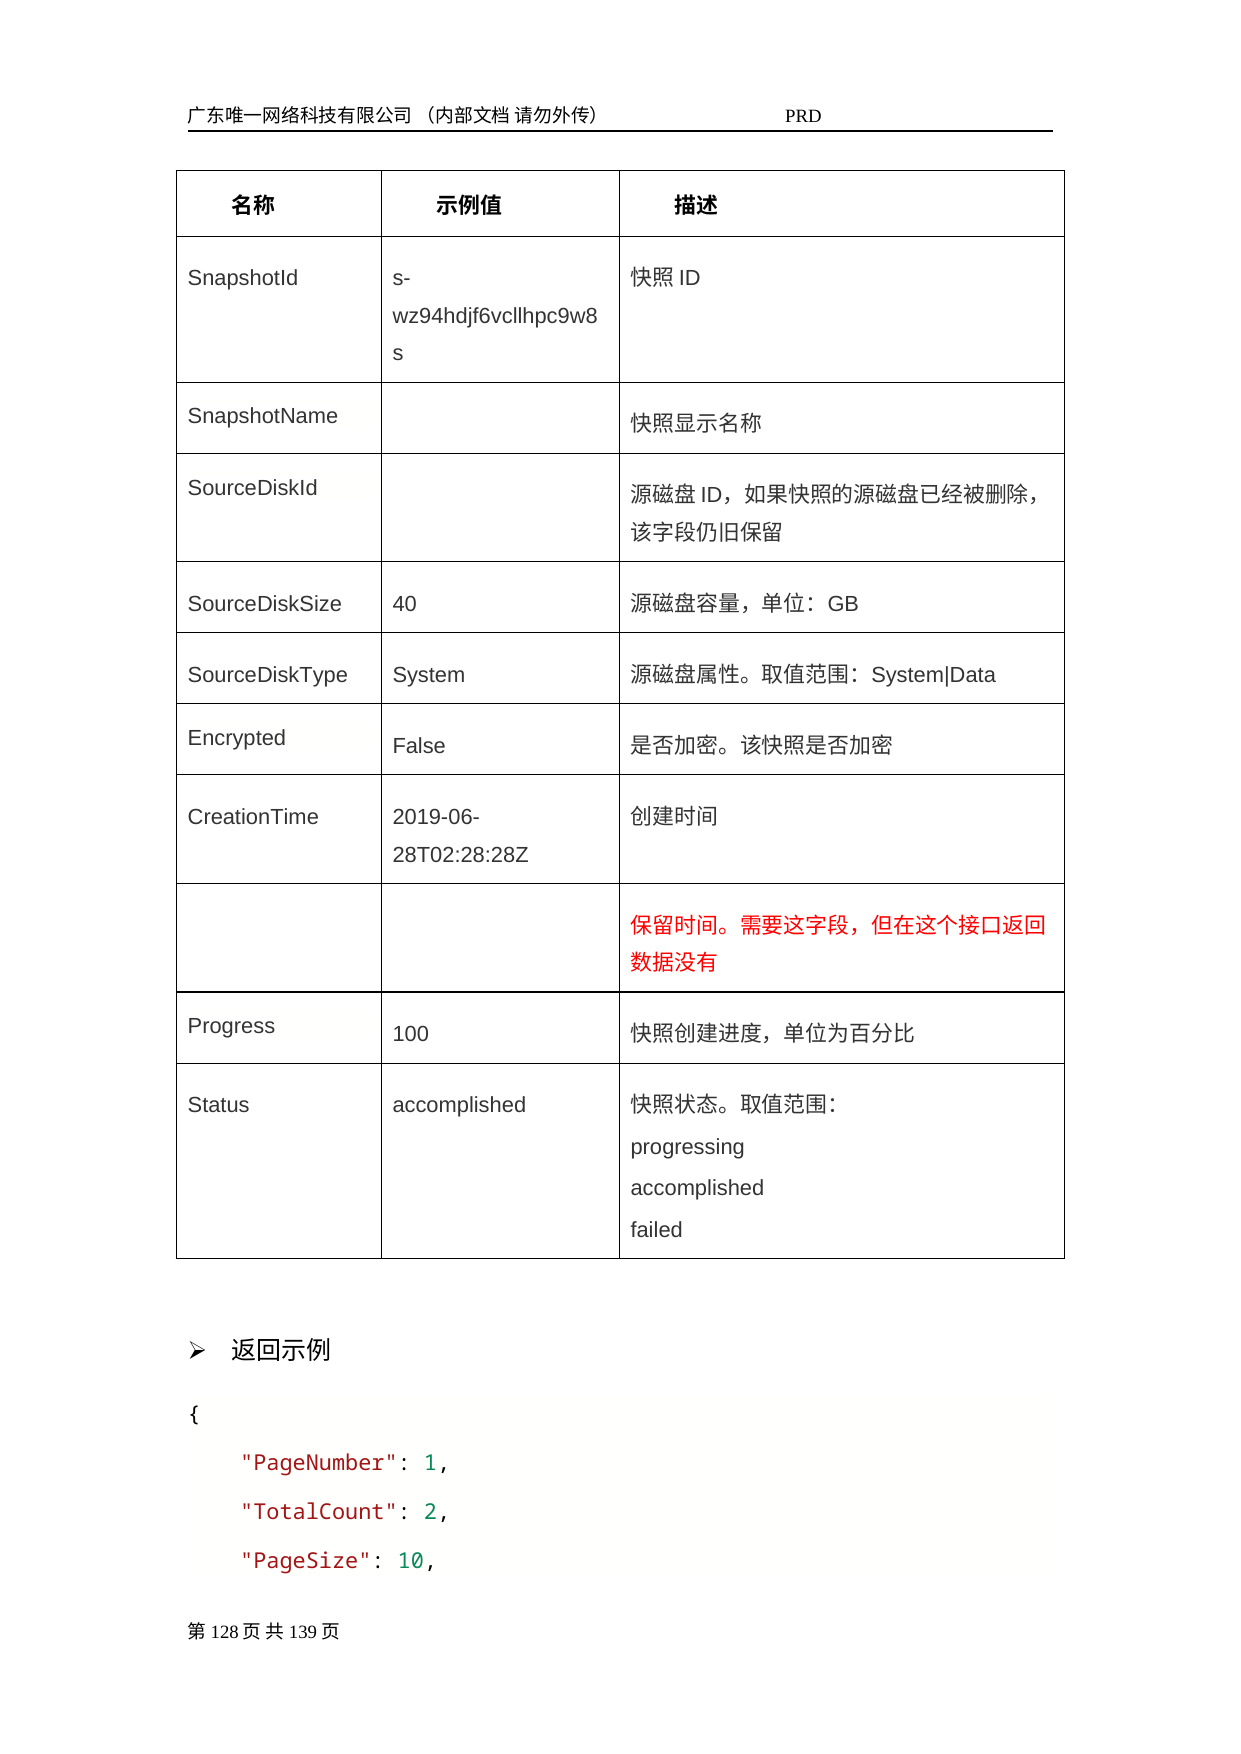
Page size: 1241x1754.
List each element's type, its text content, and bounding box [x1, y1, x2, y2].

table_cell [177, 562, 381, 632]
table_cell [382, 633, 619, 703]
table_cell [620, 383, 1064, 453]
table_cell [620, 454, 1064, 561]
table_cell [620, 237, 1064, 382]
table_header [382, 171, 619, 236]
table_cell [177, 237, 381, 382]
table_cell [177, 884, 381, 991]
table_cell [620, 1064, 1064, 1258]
text "PageNumber": 1, [187, 1446, 1053, 1478]
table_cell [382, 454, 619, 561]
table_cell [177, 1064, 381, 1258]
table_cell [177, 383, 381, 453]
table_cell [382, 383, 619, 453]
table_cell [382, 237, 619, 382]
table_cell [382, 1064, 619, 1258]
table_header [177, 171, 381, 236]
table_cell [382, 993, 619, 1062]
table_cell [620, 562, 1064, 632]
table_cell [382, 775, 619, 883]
text "PageSize": 10, [187, 1543, 1053, 1576]
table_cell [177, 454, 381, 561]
text { [187, 1397, 1053, 1429]
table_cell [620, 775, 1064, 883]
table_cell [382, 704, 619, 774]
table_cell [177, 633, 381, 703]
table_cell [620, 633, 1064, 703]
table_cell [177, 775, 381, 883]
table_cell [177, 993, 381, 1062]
list 返回示例 [187, 1316, 1053, 1381]
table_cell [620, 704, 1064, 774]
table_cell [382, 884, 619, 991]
text "TotalCount": 2, [187, 1494, 1053, 1527]
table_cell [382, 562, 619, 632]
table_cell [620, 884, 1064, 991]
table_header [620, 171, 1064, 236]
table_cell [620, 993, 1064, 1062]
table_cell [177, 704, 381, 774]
